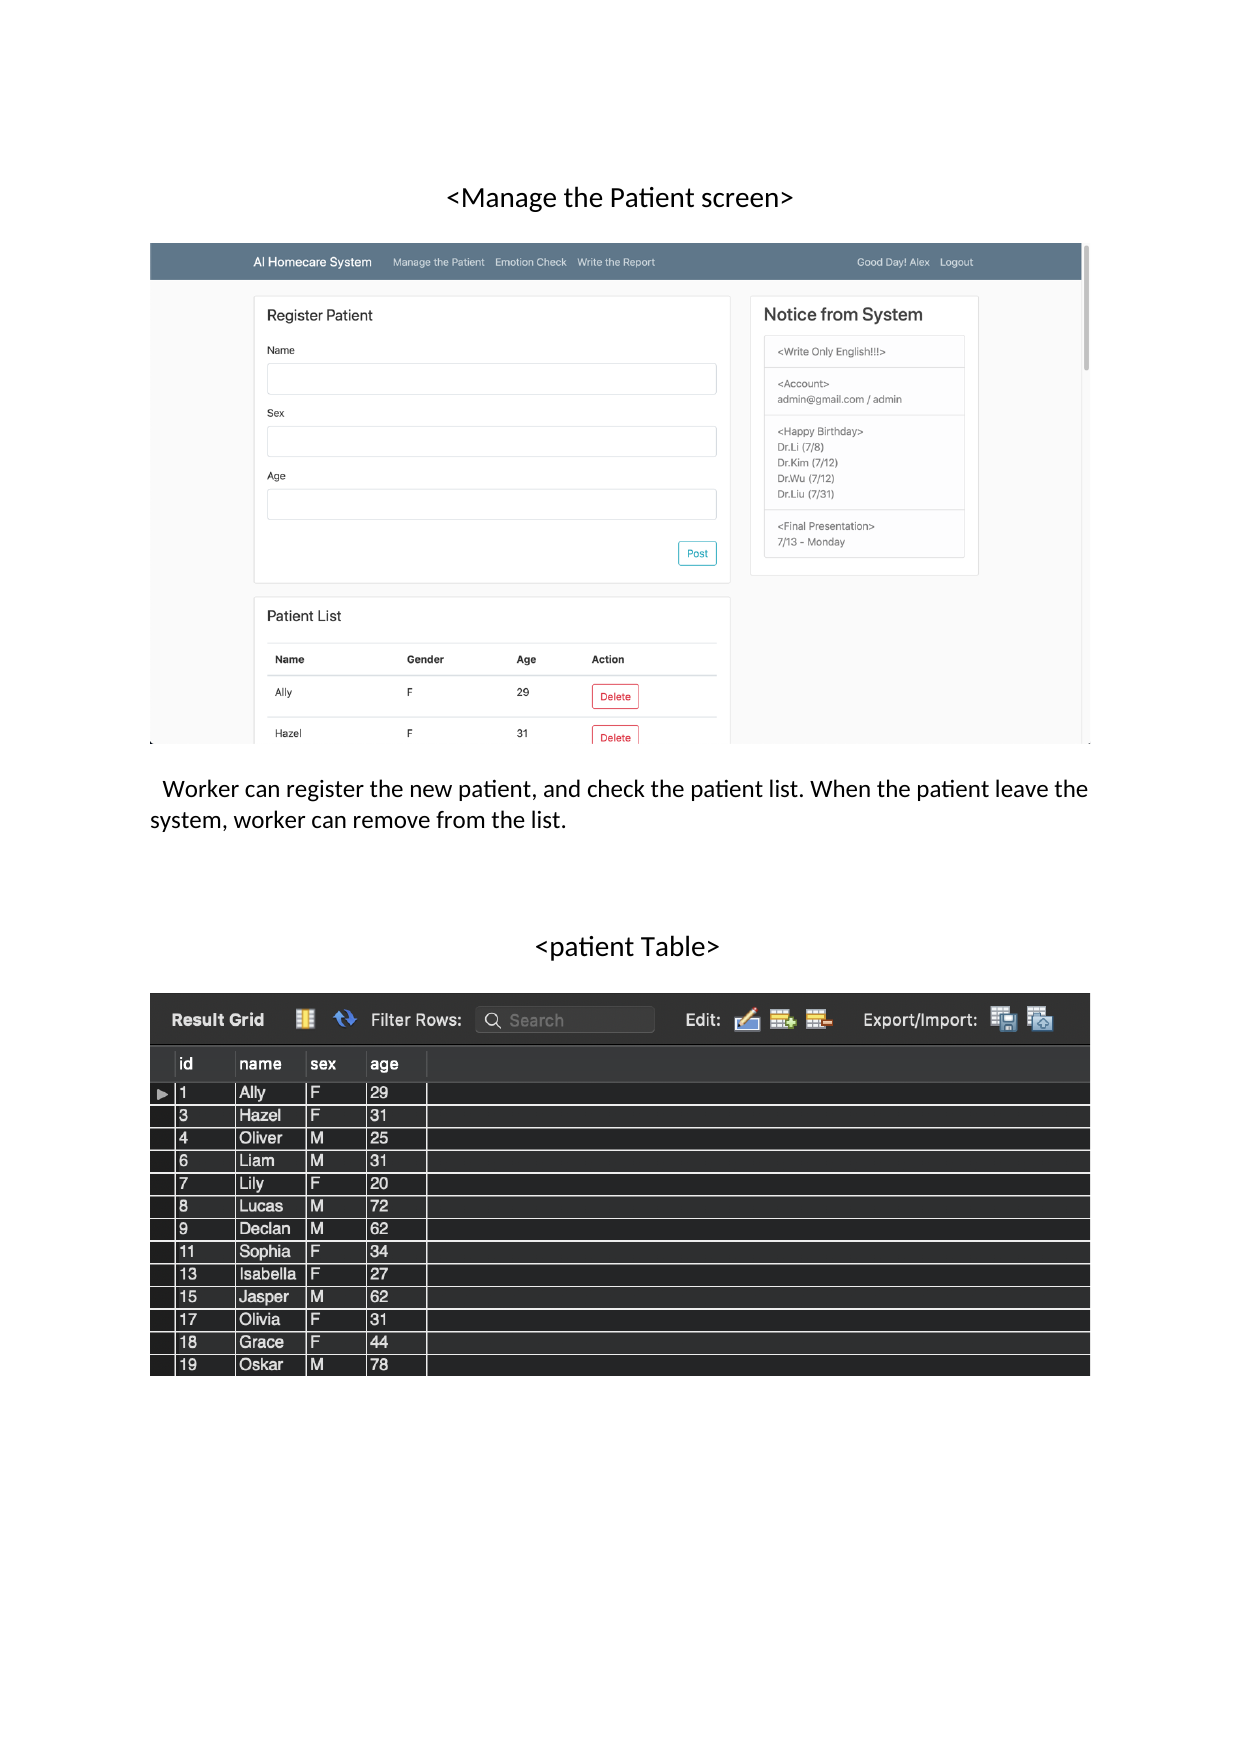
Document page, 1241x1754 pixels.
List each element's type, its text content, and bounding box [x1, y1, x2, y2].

text Worker can register the new patient, and check the patient list. When the patient leave the system, worker can remove from the list. [150, 773, 1090, 834]
picture [150, 243, 1091, 744]
picture [150, 993, 1091, 1376]
text <patient Table> [150, 928, 1090, 964]
text <Manage the Patient screen> [150, 179, 1090, 215]
